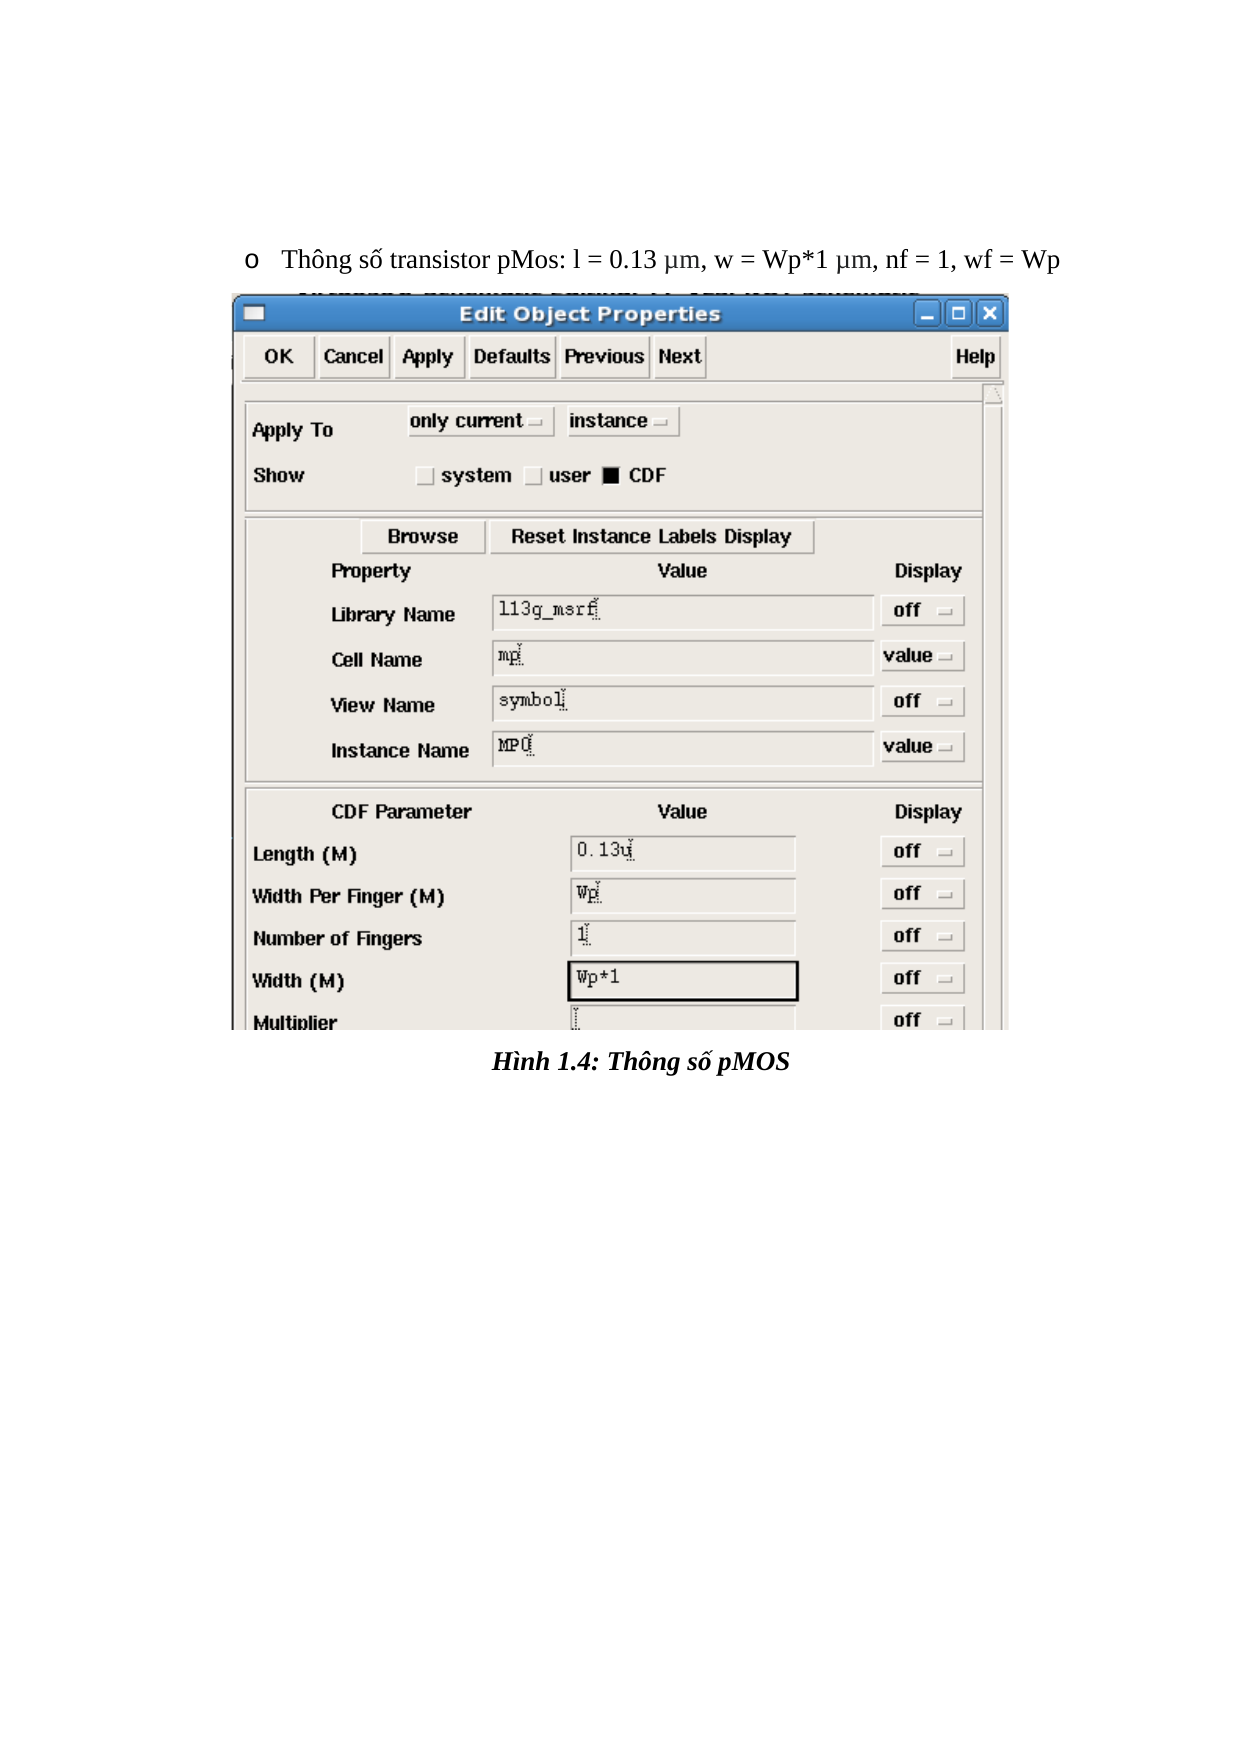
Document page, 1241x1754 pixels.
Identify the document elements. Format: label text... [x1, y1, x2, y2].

text Hình 1.4: Thông số pMOS [194, 1045, 1090, 1076]
list Thông số transistor pMos: l = 0.13 µm, w = Wp*1 µm, nf = 1, wf = Wp [244, 243, 1090, 277]
picture [231, 293, 1009, 1030]
